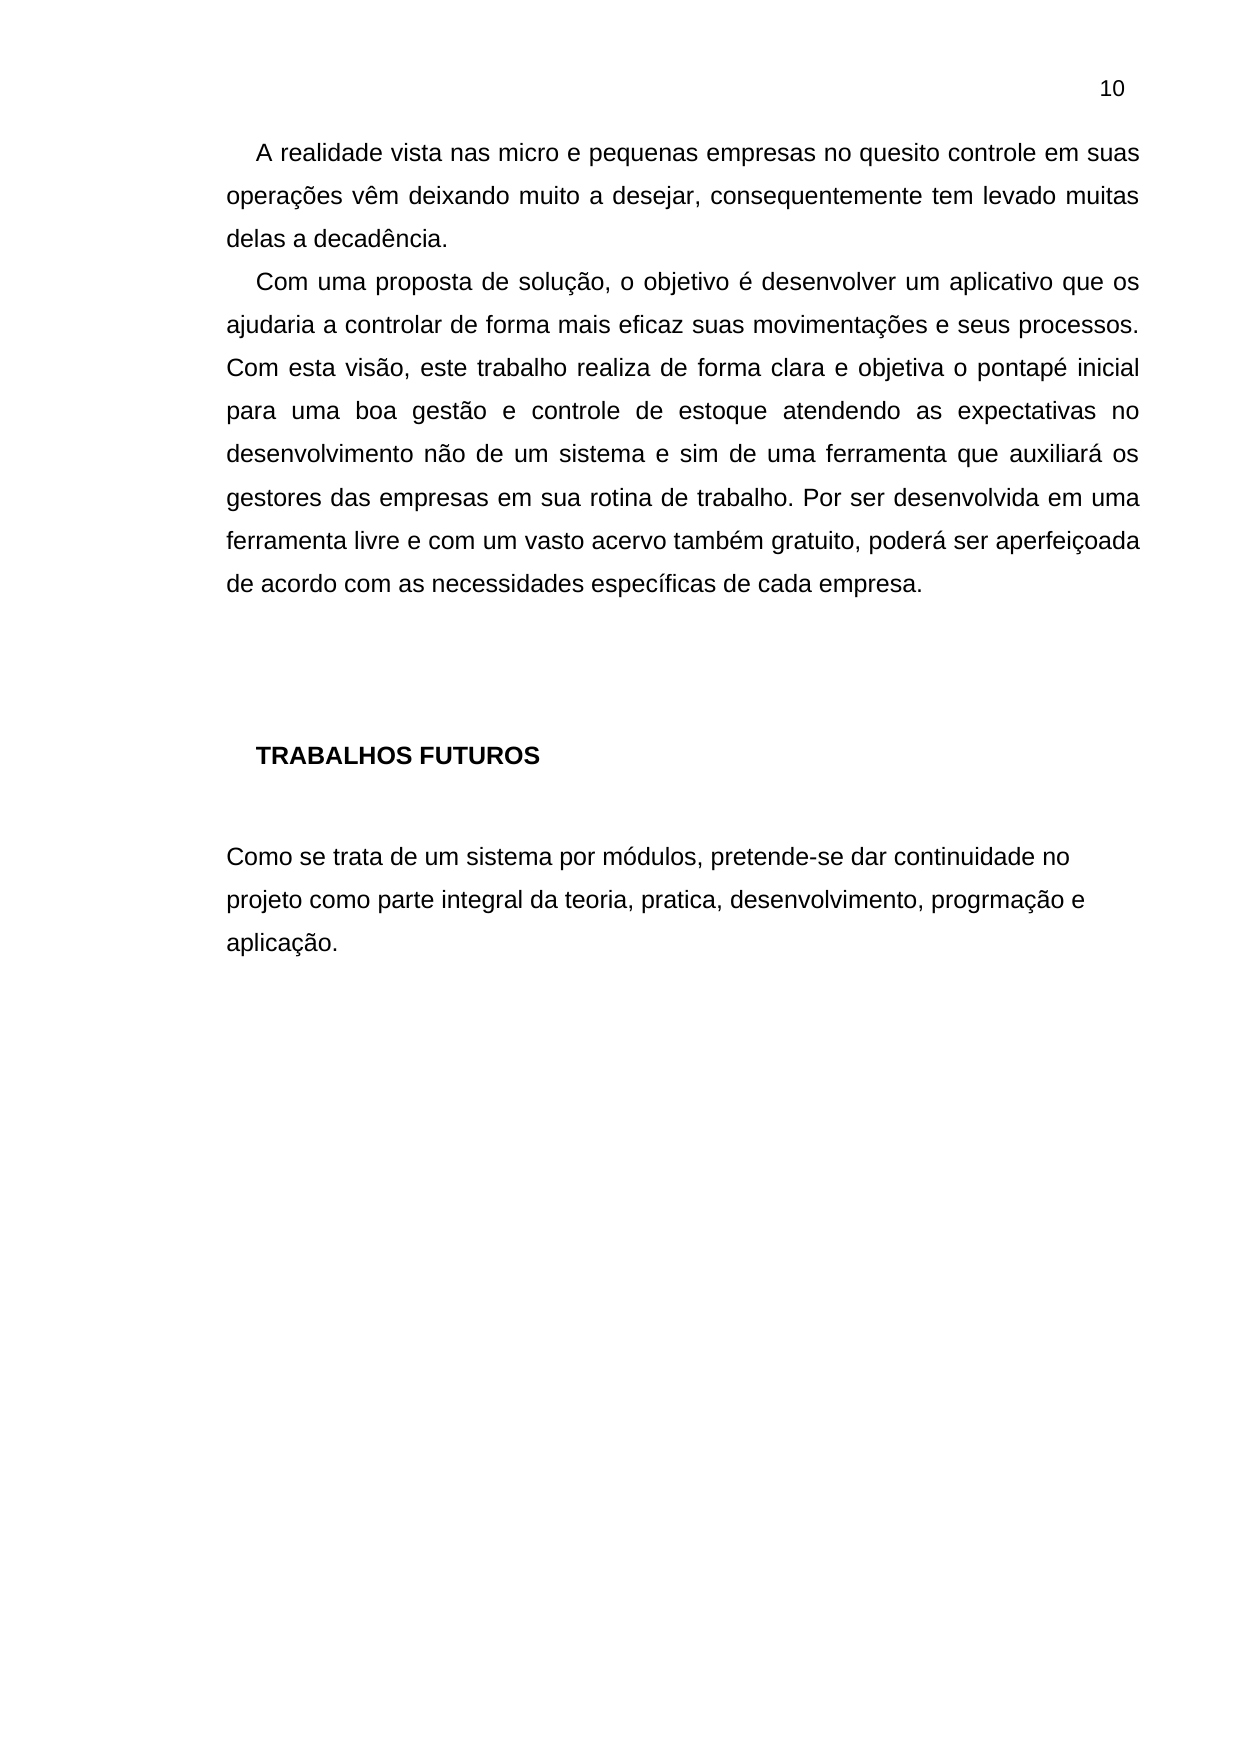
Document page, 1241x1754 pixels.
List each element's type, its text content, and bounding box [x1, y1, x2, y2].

text Com uma proposta de solução, o objetivo é desenvolver um aplicativo que os ajudaria a controlar de forma mais eficaz suas movimentações e seus processos. Com esta visão, este trabalho realiza de forma clara e objetiva o pontapé inicial para uma boa gestão e controle de estoque atendendo as expectativas no desenvolvimento não de um sistema e sim de uma ferramenta que auxiliará os gestores das empresas em sua rotina de trabalho. Por ser desenvolvida em uma ferramenta livre e com um vasto acervo também gratuito, poderá ser aperfeiçoada de acordo com as necessidades específicas de cada empresa. [226, 267, 1141, 598]
subtitle TRABALHOS FUTUROS [226, 741, 1141, 770]
text A realidade vista nas micro e pequenas empresas no quesito controle em suas operações vêm deixando muito a desejar, consequentemente tem levado muitas delas a decadência. [226, 137, 1141, 252]
text Como se trata de um sistema por módulos, pretende-se dar continuidade no projeto como parte integral da teoria, pratica, desenvolvimento, progrmação e aplicação. [226, 842, 1141, 957]
